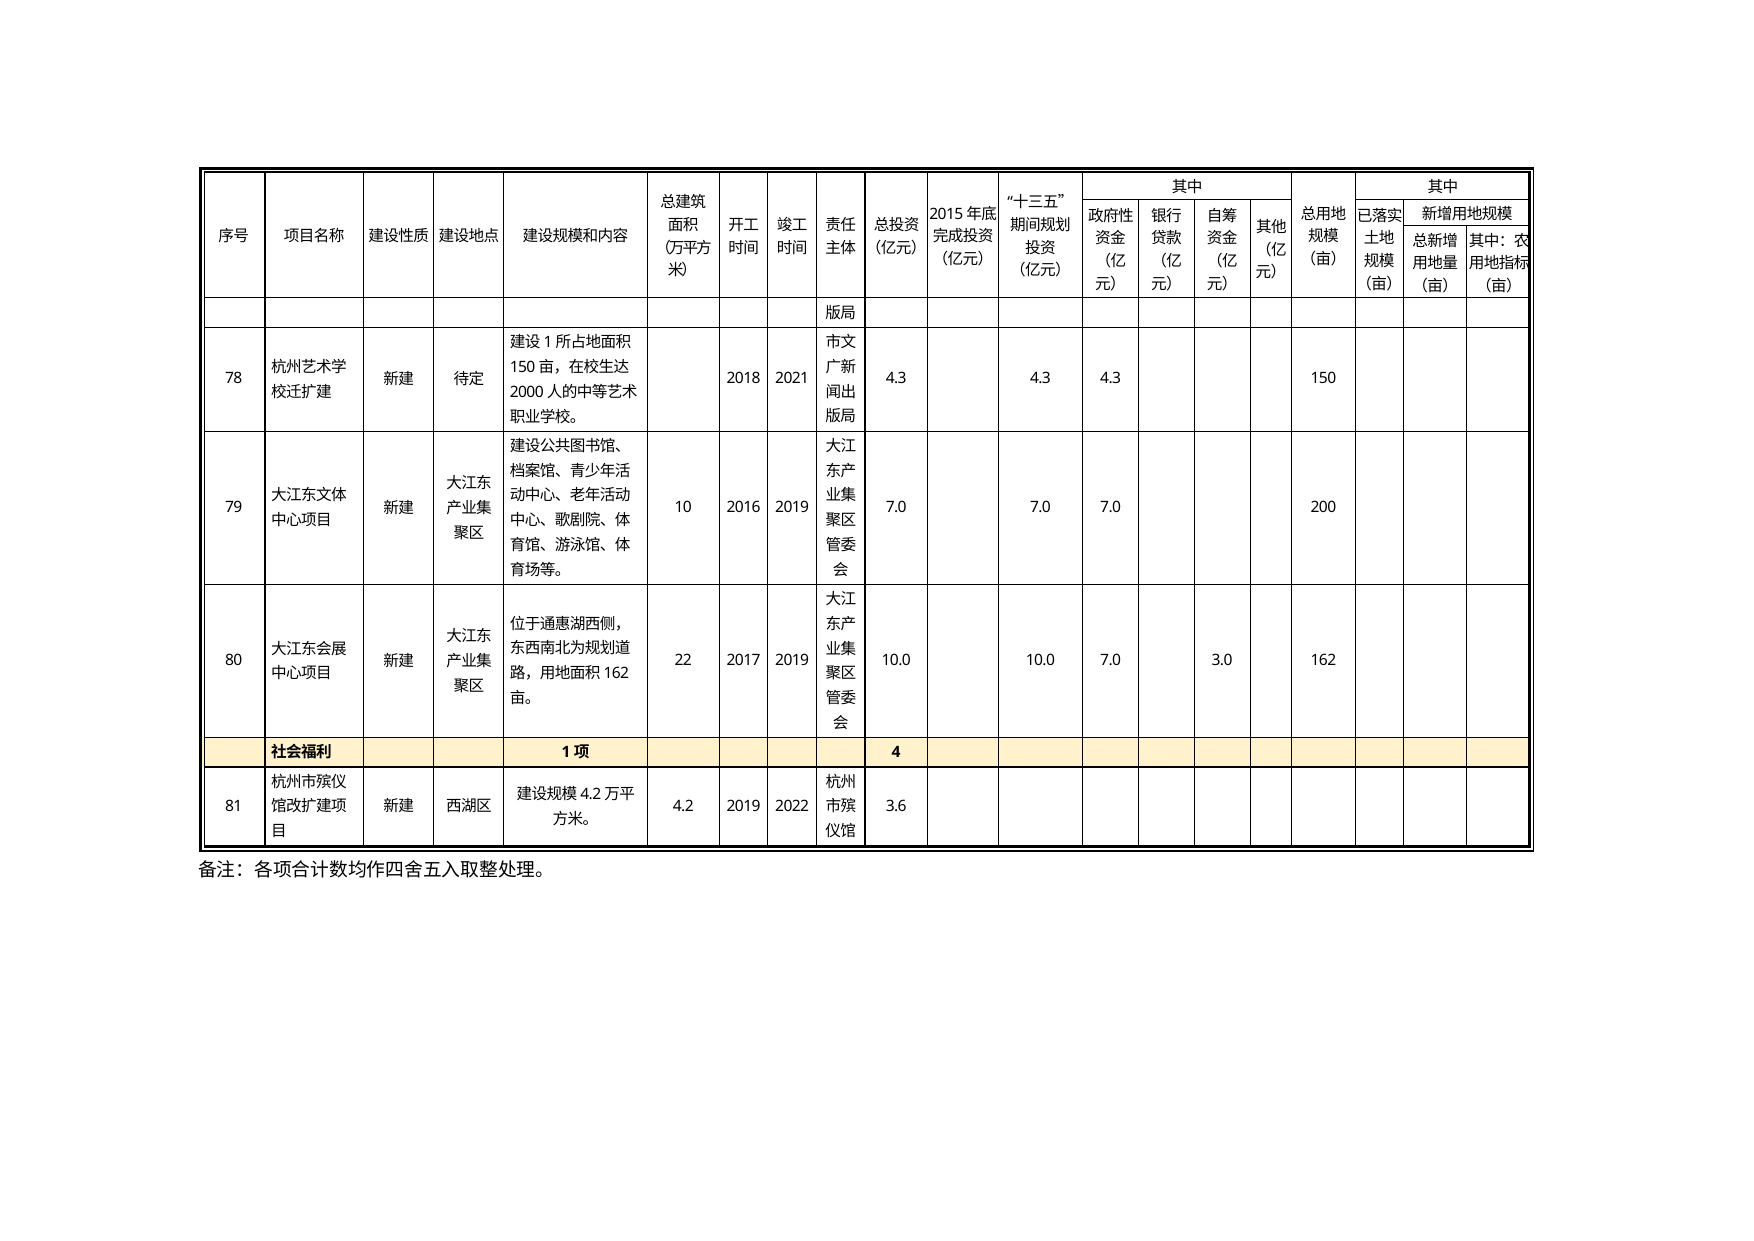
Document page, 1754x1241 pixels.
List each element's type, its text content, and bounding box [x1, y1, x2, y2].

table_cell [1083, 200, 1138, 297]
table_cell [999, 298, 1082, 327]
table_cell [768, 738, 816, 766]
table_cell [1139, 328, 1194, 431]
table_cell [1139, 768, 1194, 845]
text 备注：各项合计数均作四舍五入取整处理。 [198, 851, 1535, 884]
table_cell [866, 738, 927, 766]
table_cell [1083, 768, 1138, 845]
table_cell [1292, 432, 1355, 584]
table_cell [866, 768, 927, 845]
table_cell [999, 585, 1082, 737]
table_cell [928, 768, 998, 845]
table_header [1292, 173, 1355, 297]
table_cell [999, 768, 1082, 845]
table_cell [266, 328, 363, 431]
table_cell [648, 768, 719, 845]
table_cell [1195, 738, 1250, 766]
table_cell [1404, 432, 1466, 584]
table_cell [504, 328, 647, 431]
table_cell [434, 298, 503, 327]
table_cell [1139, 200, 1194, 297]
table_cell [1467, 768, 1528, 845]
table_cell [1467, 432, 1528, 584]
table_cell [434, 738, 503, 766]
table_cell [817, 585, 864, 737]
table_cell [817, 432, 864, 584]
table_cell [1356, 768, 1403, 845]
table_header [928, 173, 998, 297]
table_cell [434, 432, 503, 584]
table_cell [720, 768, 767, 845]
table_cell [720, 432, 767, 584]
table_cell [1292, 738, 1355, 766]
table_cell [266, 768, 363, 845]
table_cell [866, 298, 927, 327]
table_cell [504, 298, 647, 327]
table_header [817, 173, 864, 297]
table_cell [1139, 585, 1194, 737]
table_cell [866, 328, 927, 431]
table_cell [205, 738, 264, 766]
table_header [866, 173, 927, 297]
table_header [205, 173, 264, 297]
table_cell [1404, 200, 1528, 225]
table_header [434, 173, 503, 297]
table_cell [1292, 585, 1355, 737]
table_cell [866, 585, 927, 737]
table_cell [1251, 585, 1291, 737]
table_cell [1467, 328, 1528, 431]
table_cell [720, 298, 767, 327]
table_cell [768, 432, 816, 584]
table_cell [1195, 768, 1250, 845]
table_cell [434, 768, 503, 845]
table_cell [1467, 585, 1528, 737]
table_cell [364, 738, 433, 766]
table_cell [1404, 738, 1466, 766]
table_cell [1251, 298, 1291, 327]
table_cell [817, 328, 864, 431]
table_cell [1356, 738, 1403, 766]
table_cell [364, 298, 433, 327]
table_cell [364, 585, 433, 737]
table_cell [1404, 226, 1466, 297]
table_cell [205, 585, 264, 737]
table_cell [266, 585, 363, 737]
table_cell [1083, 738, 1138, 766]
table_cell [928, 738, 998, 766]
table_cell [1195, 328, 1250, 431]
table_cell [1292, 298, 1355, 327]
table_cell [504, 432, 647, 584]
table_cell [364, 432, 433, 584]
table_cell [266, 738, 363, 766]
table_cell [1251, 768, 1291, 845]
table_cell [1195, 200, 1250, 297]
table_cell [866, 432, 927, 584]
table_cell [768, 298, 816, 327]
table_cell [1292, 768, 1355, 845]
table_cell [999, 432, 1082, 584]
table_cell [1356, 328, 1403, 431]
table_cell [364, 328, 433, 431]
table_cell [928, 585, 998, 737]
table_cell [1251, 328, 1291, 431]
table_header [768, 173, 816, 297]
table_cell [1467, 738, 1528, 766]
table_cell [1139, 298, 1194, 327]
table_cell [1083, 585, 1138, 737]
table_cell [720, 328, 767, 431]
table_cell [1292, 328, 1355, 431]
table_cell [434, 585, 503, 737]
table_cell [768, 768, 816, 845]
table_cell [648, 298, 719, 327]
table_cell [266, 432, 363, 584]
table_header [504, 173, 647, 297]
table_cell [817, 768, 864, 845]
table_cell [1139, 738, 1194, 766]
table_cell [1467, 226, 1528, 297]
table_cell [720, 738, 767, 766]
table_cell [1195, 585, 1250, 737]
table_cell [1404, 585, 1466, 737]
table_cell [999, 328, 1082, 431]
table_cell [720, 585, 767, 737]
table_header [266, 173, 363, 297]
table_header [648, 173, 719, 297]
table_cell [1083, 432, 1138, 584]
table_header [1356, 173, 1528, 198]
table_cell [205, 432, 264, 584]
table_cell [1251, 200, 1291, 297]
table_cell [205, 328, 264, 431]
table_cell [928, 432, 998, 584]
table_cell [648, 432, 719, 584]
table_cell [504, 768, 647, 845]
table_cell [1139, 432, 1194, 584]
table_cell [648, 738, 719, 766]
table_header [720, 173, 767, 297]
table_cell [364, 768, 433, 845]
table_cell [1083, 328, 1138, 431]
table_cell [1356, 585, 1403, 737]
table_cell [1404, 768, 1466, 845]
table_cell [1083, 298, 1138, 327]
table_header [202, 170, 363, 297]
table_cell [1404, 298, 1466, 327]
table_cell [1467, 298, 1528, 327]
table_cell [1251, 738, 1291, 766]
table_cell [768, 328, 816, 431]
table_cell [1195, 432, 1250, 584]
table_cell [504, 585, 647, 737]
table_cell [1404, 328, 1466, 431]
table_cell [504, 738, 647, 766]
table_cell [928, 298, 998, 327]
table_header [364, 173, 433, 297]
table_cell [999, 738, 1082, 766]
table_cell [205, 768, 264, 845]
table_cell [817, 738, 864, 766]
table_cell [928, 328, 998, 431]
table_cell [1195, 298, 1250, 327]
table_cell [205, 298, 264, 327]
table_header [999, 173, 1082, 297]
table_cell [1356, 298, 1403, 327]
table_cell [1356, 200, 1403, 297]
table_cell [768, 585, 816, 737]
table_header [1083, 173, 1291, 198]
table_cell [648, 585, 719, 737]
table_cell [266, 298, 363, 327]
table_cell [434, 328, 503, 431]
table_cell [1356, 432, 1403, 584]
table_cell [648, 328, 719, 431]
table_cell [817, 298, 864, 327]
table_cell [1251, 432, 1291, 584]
